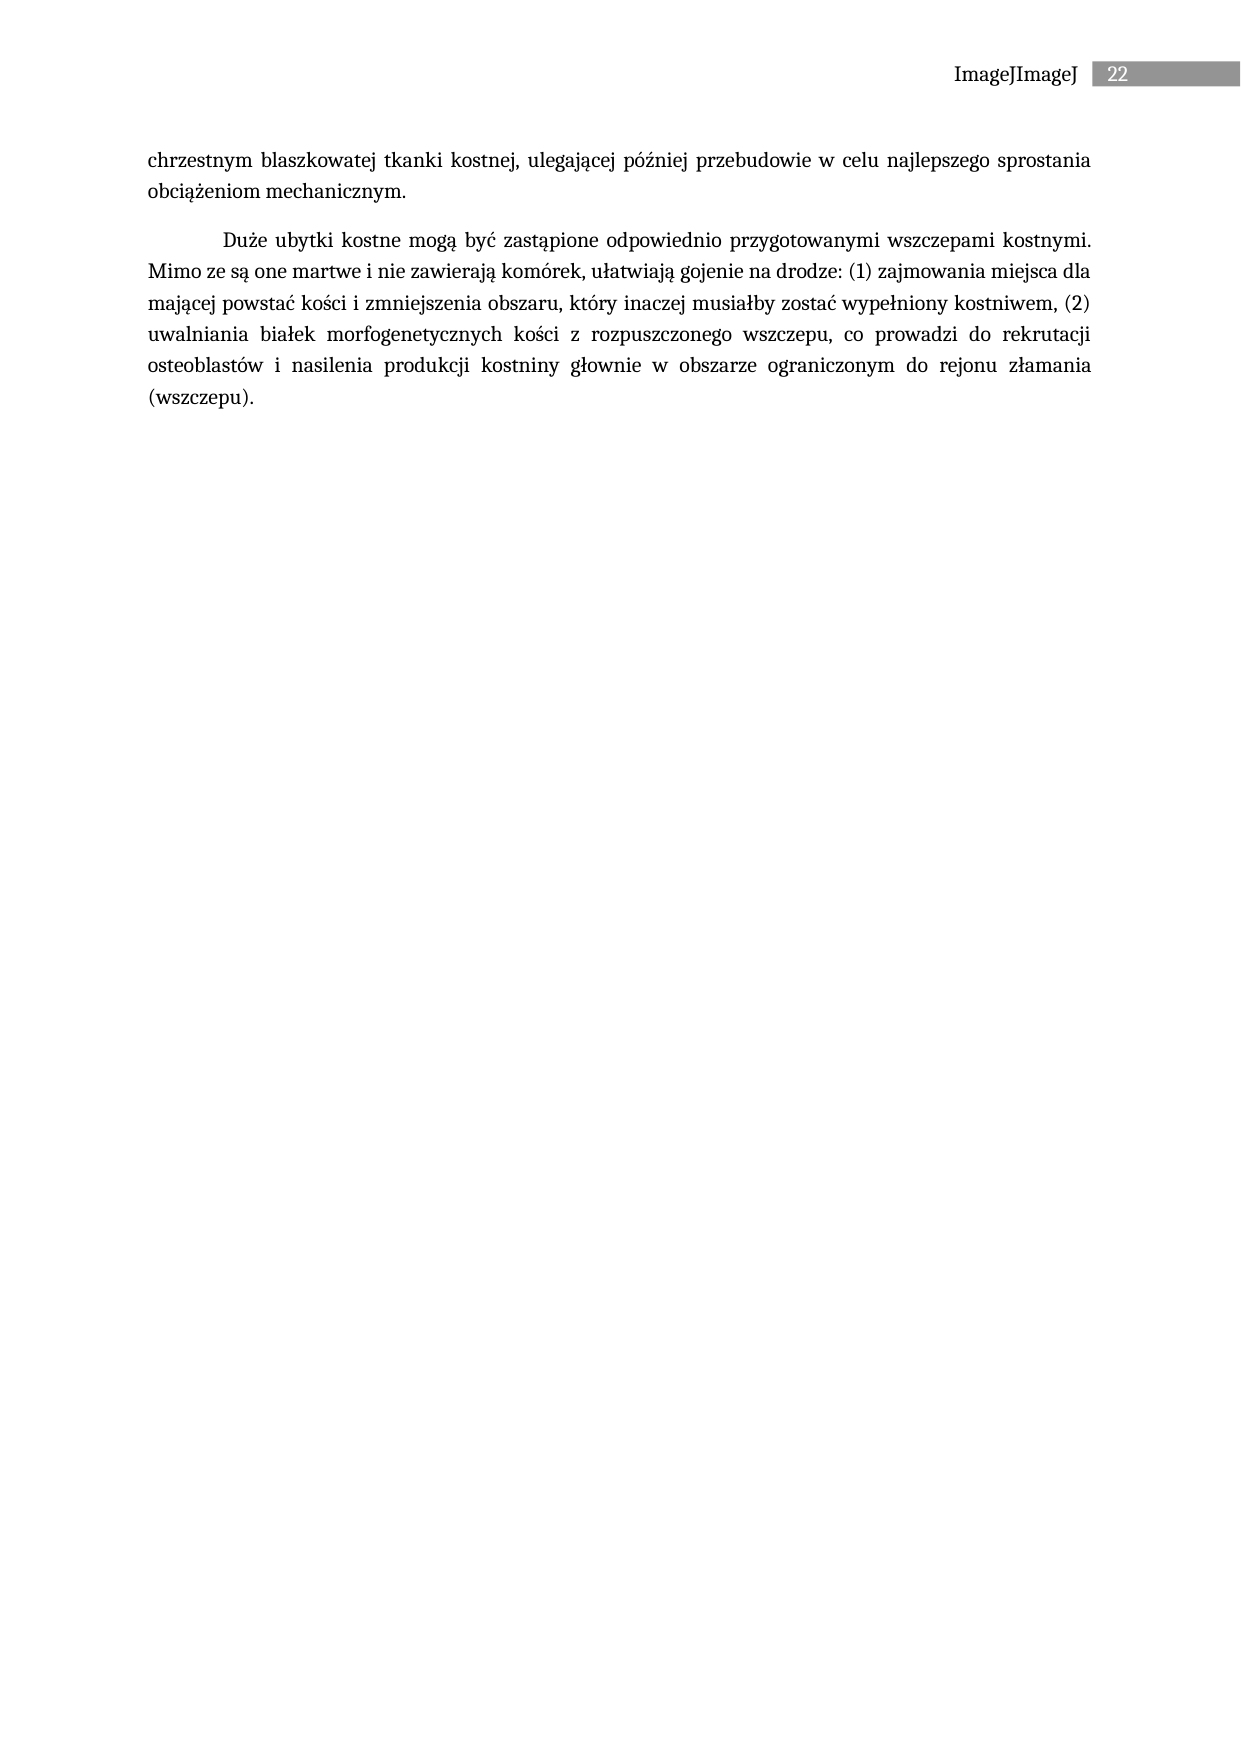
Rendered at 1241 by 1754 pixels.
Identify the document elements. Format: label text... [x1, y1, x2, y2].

text Duże ubytki kostne mogą być zastąpione odpowiednio przygotowanymi wszczepami kostnymi. Mimo ze są one martwe i nie zawierają komórek, ułatwiają gojenie na drodze: (1) zajmowania miejsca dla mającej powstać kości i zmniejszenia obszaru, który inaczej musiałby zostać wypełniony kostniwem, (2) uwalniania białek morfogenetycznych kości z rozpuszczonego wszczepu, co prowadzi do rekrutacji osteoblastów i nasilenia produkcji kostniny głownie w obszarze ograniczonym do rejonu złamania (wszczepu). [148, 227, 1092, 410]
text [148, 148, 1092, 204]
